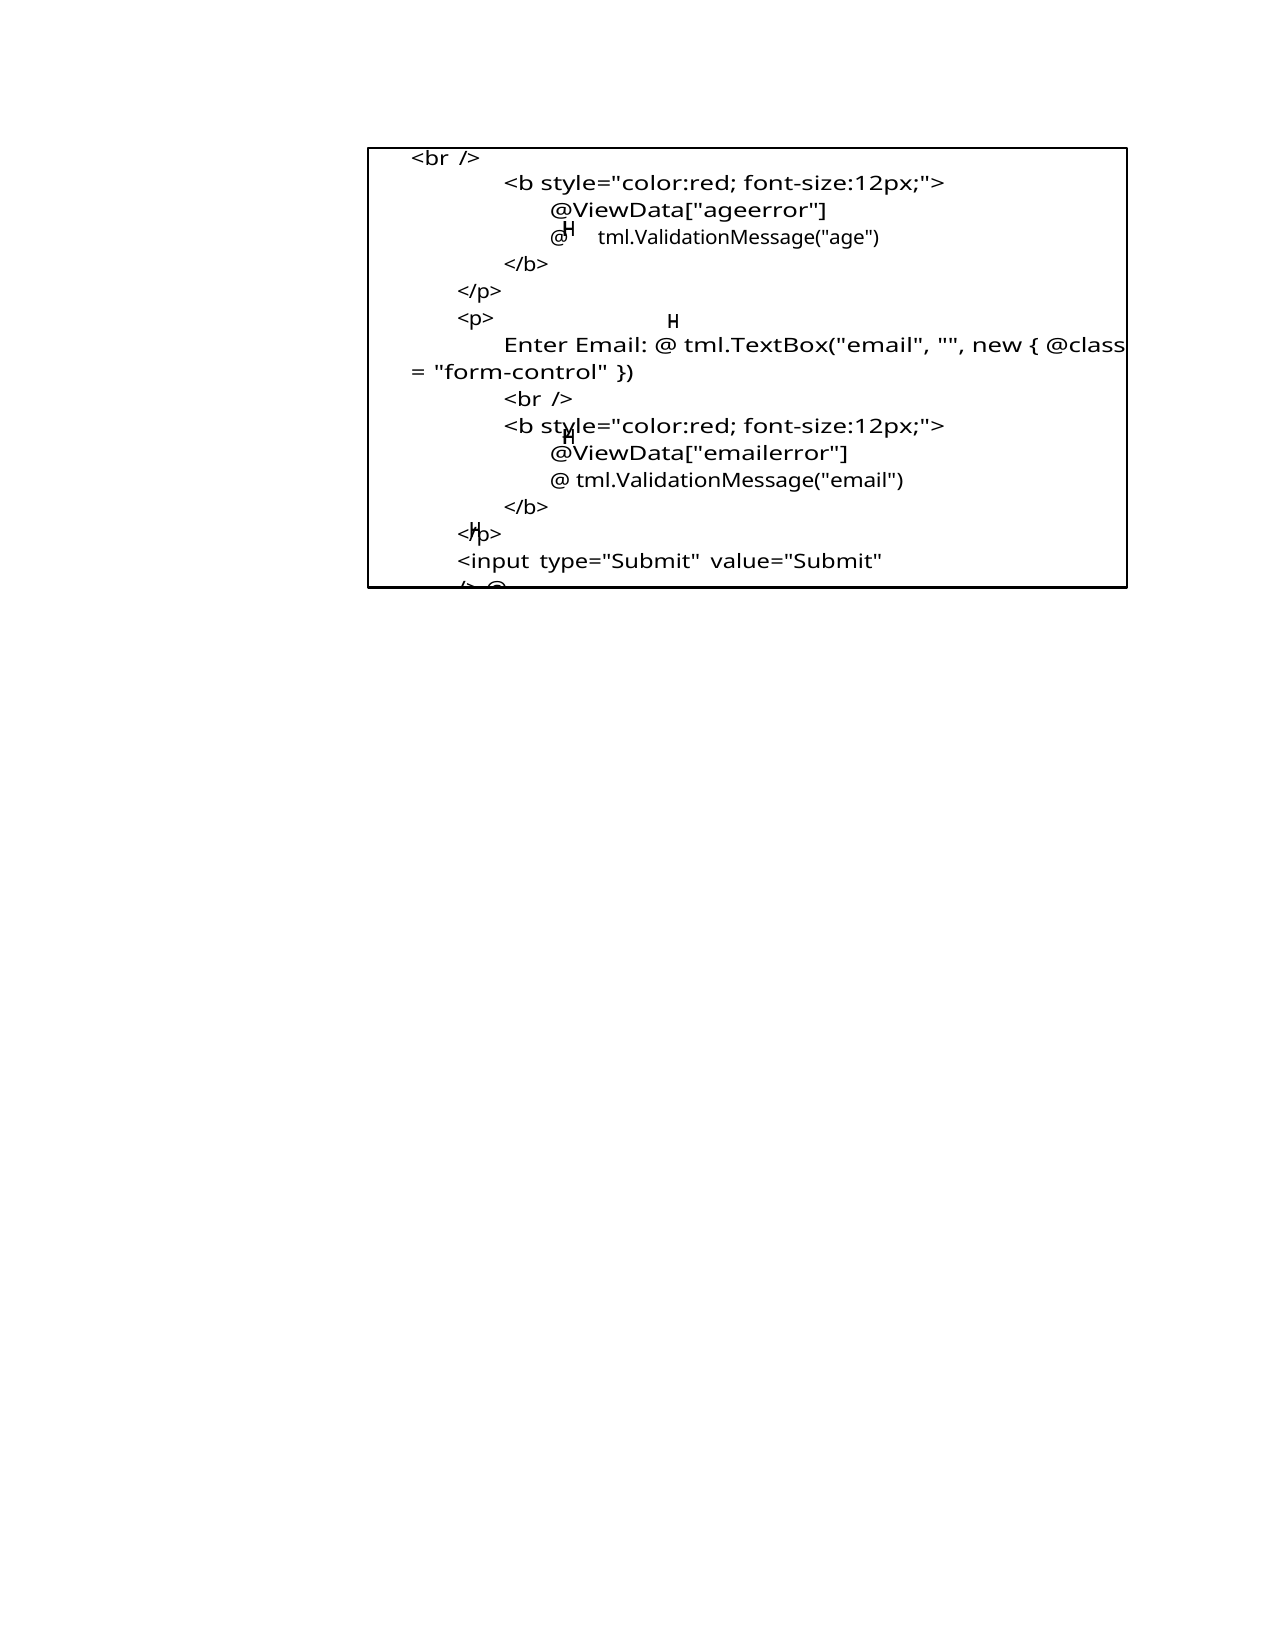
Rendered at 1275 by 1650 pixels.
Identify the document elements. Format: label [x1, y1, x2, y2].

picture [470, 522, 480, 537]
picture [668, 314, 678, 328]
picture [563, 221, 574, 236]
picture [563, 429, 574, 444]
